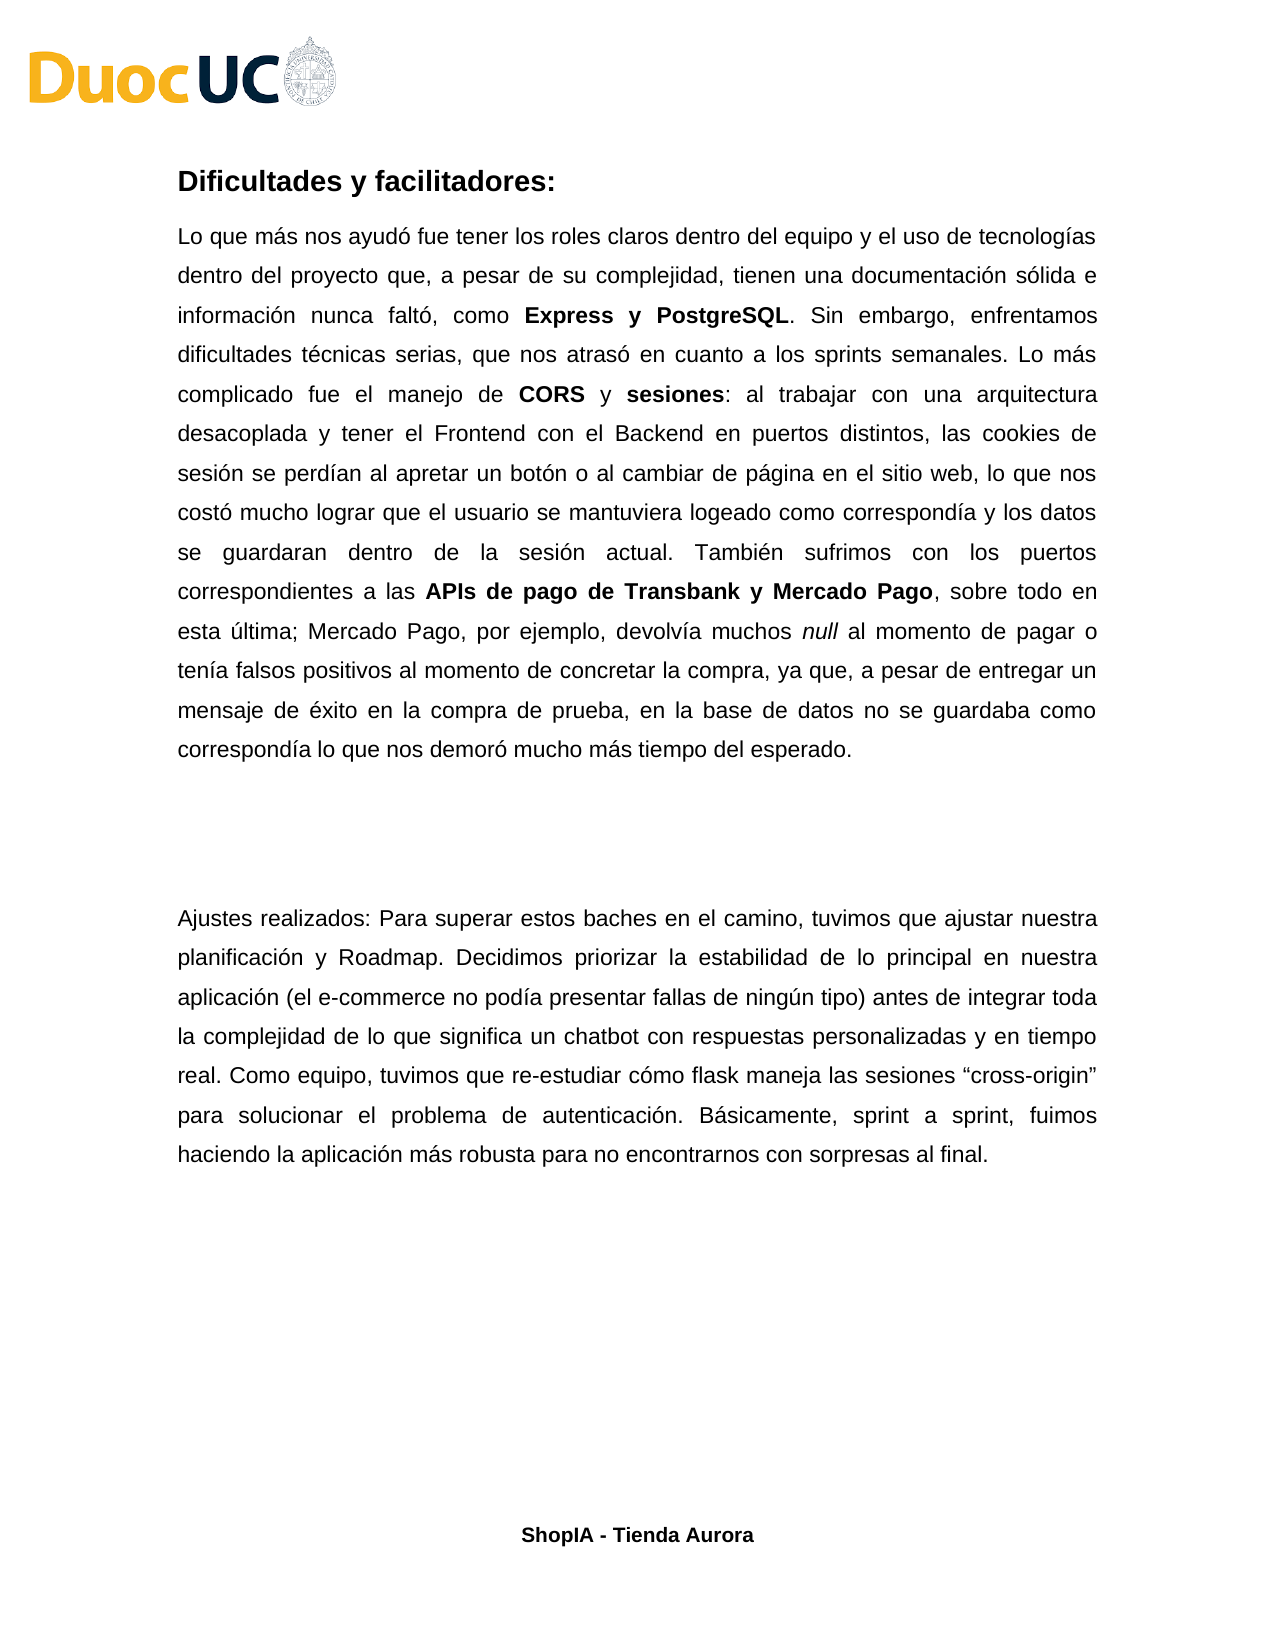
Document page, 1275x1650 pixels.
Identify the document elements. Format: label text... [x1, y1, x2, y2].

subtitle Dificultades y facilitadores: [177, 164, 1098, 198]
text Lo que más nos ayudó fue tener los roles claros dentro del equipo y el uso de tecnologías dentro del proyecto que, a pesar de su complejidad, tienen una documentación sólida e información nunca faltó, como Express y PostgreSQL. Sin embargo, enfrentamos dificultades técnicas serias, que nos atrasó en cuanto a los sprints semanales. Lo más complicado fue el manejo de CORS y sesiones: al trabajar con una arquitectura desacoplada y tener el Frontend con el Backend en puertos distintos, las cookies de sesión se perdían al apretar un botón o al cambiar de página en el sitio web, lo que nos costó mucho lograr que el usuario se mantuviera logeado como correspondía y los datos se guardaran dentro de la sesión actual. También sufrimos con los puertos correspondientes a las APIs de pago de Transbank y Mercado Pago, sobre todo en esta última; Mercado Pago, por ejemplo, devolvía muchos null al momento de pagar o tenía falsos positivos al momento de concretar la compra, ya que, a pesar de entregar un mensaje de éxito en la compra de prueba, en la base de datos no se guardaba como correspondía lo que nos demoró mucho más tiempo del esperado. [177, 223, 1098, 762]
text Ajustes realizados: Para superar estos baches en el camino, tuvimos que ajustar nuestra planificación y Roadmap. Decidimos priorizar la estabilidad de lo principal en nuestra aplicación (el e-commerce no podía presentar fallas de ningún tipo) antes de integrar toda la complejidad de lo que significa un chatbot con respuestas personalizadas y en tiempo real. Como equipo, tuvimos que re-estudiar cómo flask maneja las sesiones “cross-origin” para solucionar el problema de autenticación. Básicamente, sprint a sprint, fuimos haciendo la aplicación más robusta para no encontrarnos con sorpresas al final. [177, 904, 1098, 1168]
picture [25, 32, 339, 110]
